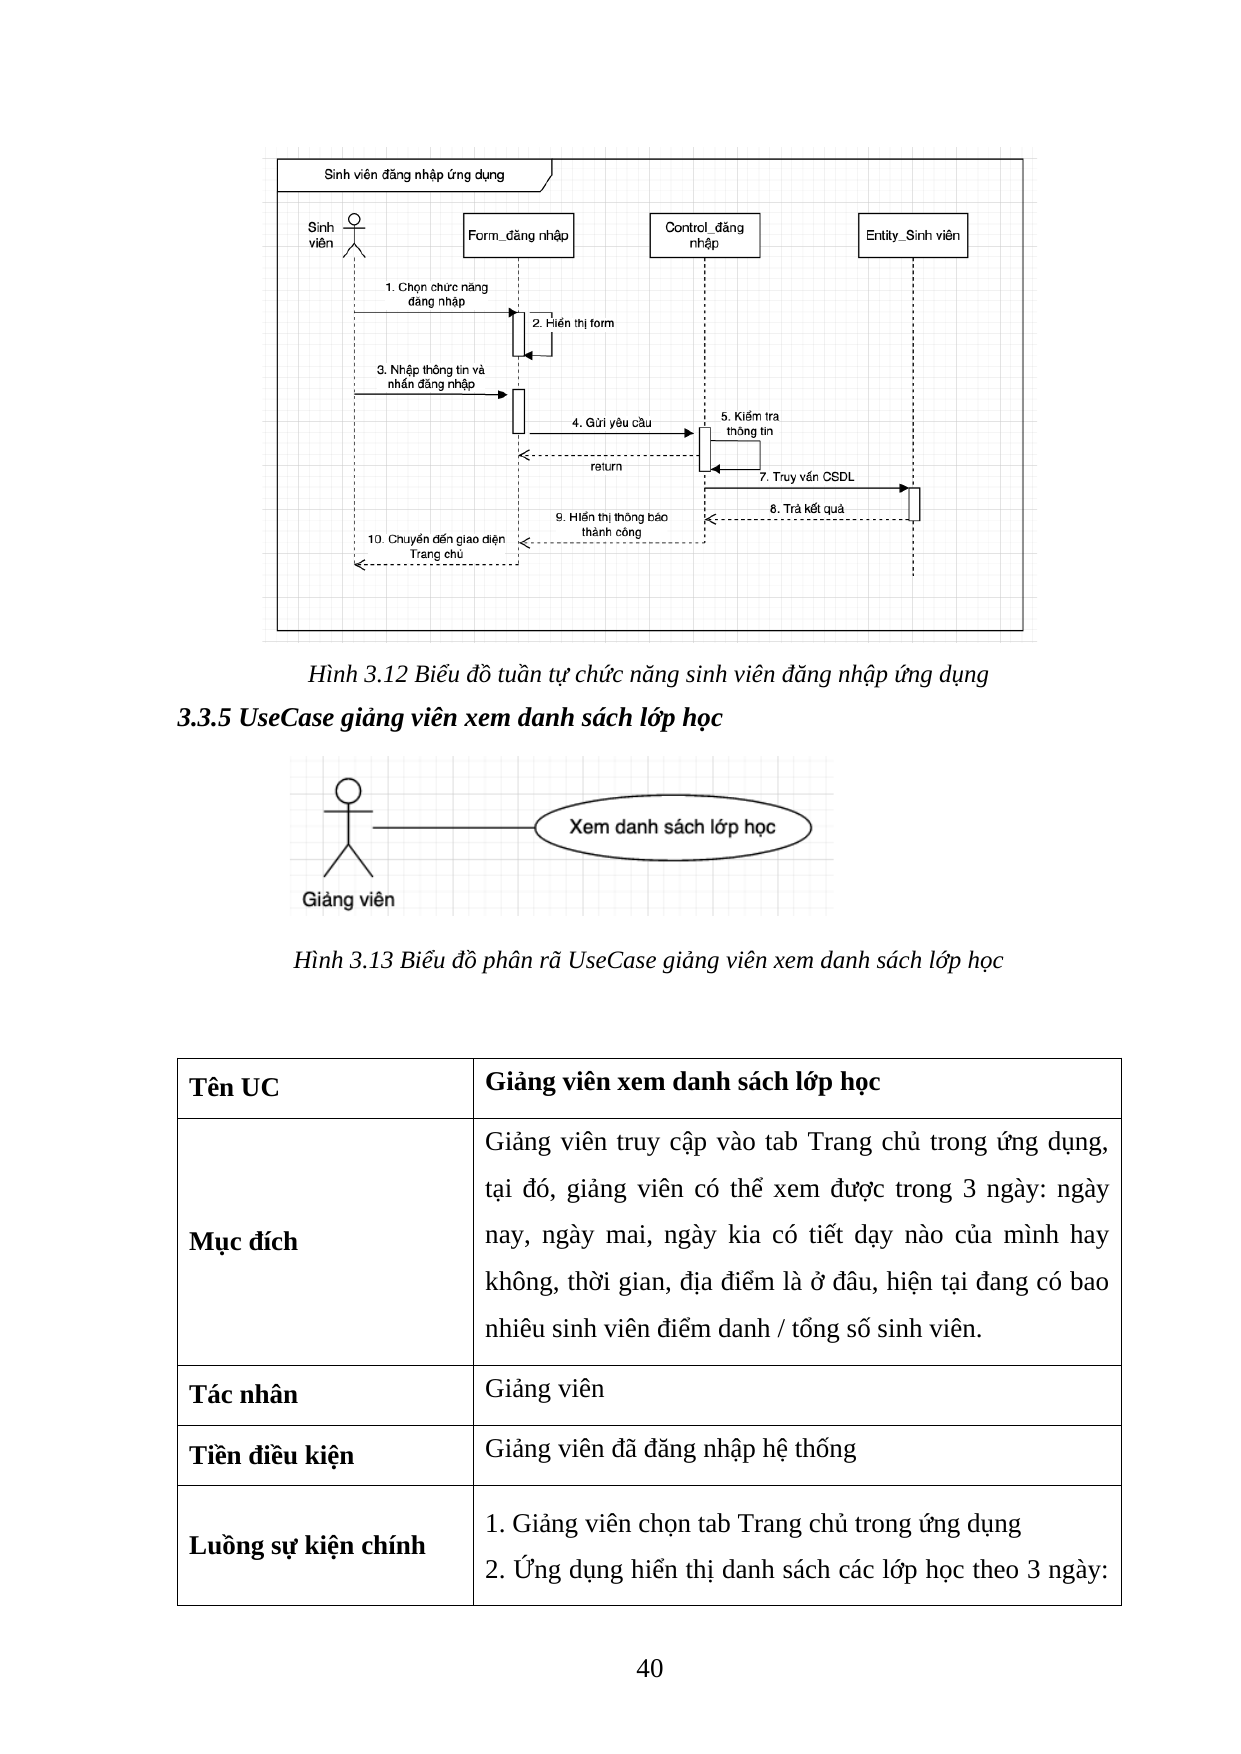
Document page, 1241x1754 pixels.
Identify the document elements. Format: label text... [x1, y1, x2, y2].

table_cell Giảng viên [474, 1366, 1121, 1425]
table_header Giảng viên xem danh sách lớp học [474, 1059, 1121, 1118]
picture [289, 756, 834, 916]
table_cell Giảng viên đã đăng nhập hệ thống [474, 1426, 1121, 1485]
table_cell Tác nhân [178, 1366, 473, 1425]
table_cell Mục đích [178, 1119, 473, 1365]
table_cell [474, 1486, 1121, 1605]
table_header Tên UC [178, 1059, 473, 1118]
table_cell Luồng sự kiện chính [178, 1486, 473, 1605]
table_cell Giảng viên truy cập vào tab Trang chủ trong ứng dụng, tại đó, giảng viên có thể xem được trong 3 ngày: ngày nay, ngày mai, ngày kia có tiết dạy nào của mình hay không, thời gian, địa điểm là ở đâu, hiện tại đang có bao nhiêu sinh viên điểm danh / tổng số sinh viên. [474, 1119, 1121, 1365]
picture [262, 147, 1038, 643]
subtitle UseCase giảng viên xem danh sách lớp học [177, 701, 1122, 732]
table_cell Tiền điều kiện [178, 1426, 473, 1485]
